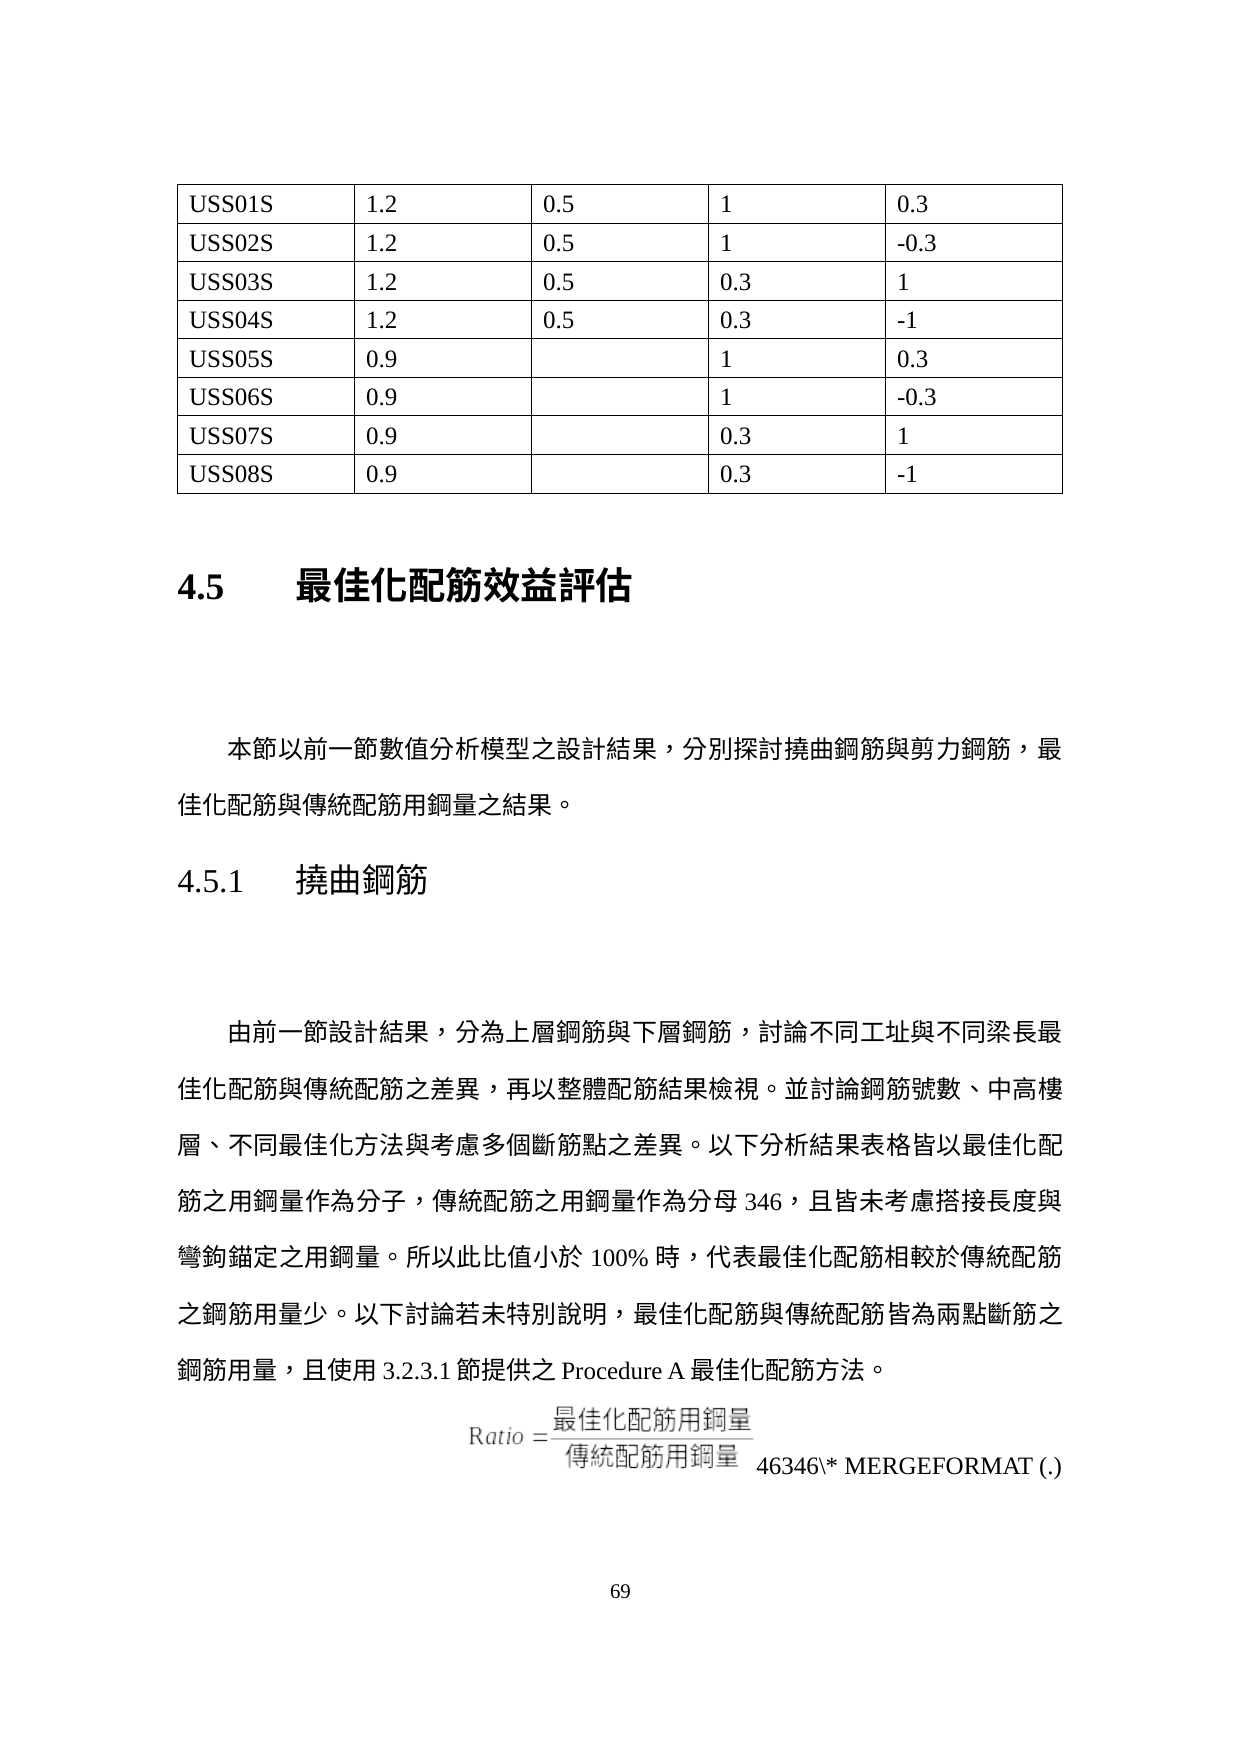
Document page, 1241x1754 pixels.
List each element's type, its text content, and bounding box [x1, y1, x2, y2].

table_cell 1 [886, 416, 1062, 454]
table_cell USS08S [178, 455, 354, 492]
table_cell 0.3 [709, 455, 885, 492]
table_cell -0.3 [886, 224, 1062, 261]
table_cell 0.3 [709, 416, 885, 454]
table_cell USS01S [178, 185, 354, 223]
table_cell 0.3 [709, 262, 885, 300]
subtitle 最佳化配筋效益評估 [177, 545, 1063, 620]
text 由前一節設計結果，分為上層鋼筋與下層鋼筋，討論不同工址與不同梁長最佳化配筋與傳統配筋之差異，再以整體配筋結果檢視。並討論鋼筋號數、中高樓層、不同最佳化方法與考慮多個斷筋點之差異。以下分析結果表格皆以最佳化配筋之用鋼量作為分子，傳統配筋之用鋼量作為分母，且皆未考慮搭接長度與彎鉤錨定之用鋼量。所以此比值小於100% 時，代表最佳化配筋相較於傳統配筋之鋼筋用量少。以下討論若未特別說明，最佳化配筋與傳統配筋皆為兩點斷筋之鋼筋用量，且使用3.2.3.1節提供之Procedure A最佳化配筋方法。 [177, 1012, 1063, 1387]
table_cell -1 [886, 455, 1062, 492]
table_cell 0.5 [532, 224, 708, 261]
table_cell [532, 455, 708, 492]
table_cell 0.3 [886, 185, 1062, 223]
table_cell [532, 378, 708, 415]
table_cell 0.3 [886, 339, 1062, 377]
table_cell 0.9 [355, 378, 531, 415]
table_cell 1 [709, 185, 885, 223]
table_cell 1 [709, 339, 885, 377]
table_cell 1 [709, 378, 885, 415]
table_cell [532, 416, 708, 454]
text 本節以前一節數值分析模型之設計結果，分別探討撓曲鋼筋與剪力鋼筋，最佳化配筋與傳統配筋用鋼量之結果。 [177, 729, 1063, 823]
table_cell [532, 339, 708, 377]
table_cell 0.9 [355, 339, 531, 377]
table_cell 1.2 [355, 262, 531, 300]
table_cell -1 [886, 301, 1062, 338]
table_cell 1 [709, 224, 885, 261]
table_cell 0.3 [709, 301, 885, 338]
table_cell 1.2 [355, 224, 531, 261]
table_cell 0.9 [355, 455, 531, 492]
table_cell -0.3 [886, 378, 1062, 415]
table_cell USS03S [178, 262, 354, 300]
table_cell 0.5 [532, 185, 708, 223]
table_cell USS02S [178, 224, 354, 261]
table_cell USS05S [178, 339, 354, 377]
table_cell 1 [886, 262, 1062, 300]
table_cell 0.5 [532, 262, 708, 300]
table_cell 0.9 [355, 416, 531, 454]
table_cell USS07S [178, 416, 354, 454]
table_cell USS04S [178, 301, 354, 338]
table_cell 1.2 [355, 185, 531, 223]
subtitle 撓曲鋼筋 [177, 841, 1063, 916]
table_cell USS06S [178, 378, 354, 415]
table_cell 0.5 [532, 301, 708, 338]
table_cell 1.2 [355, 301, 531, 338]
